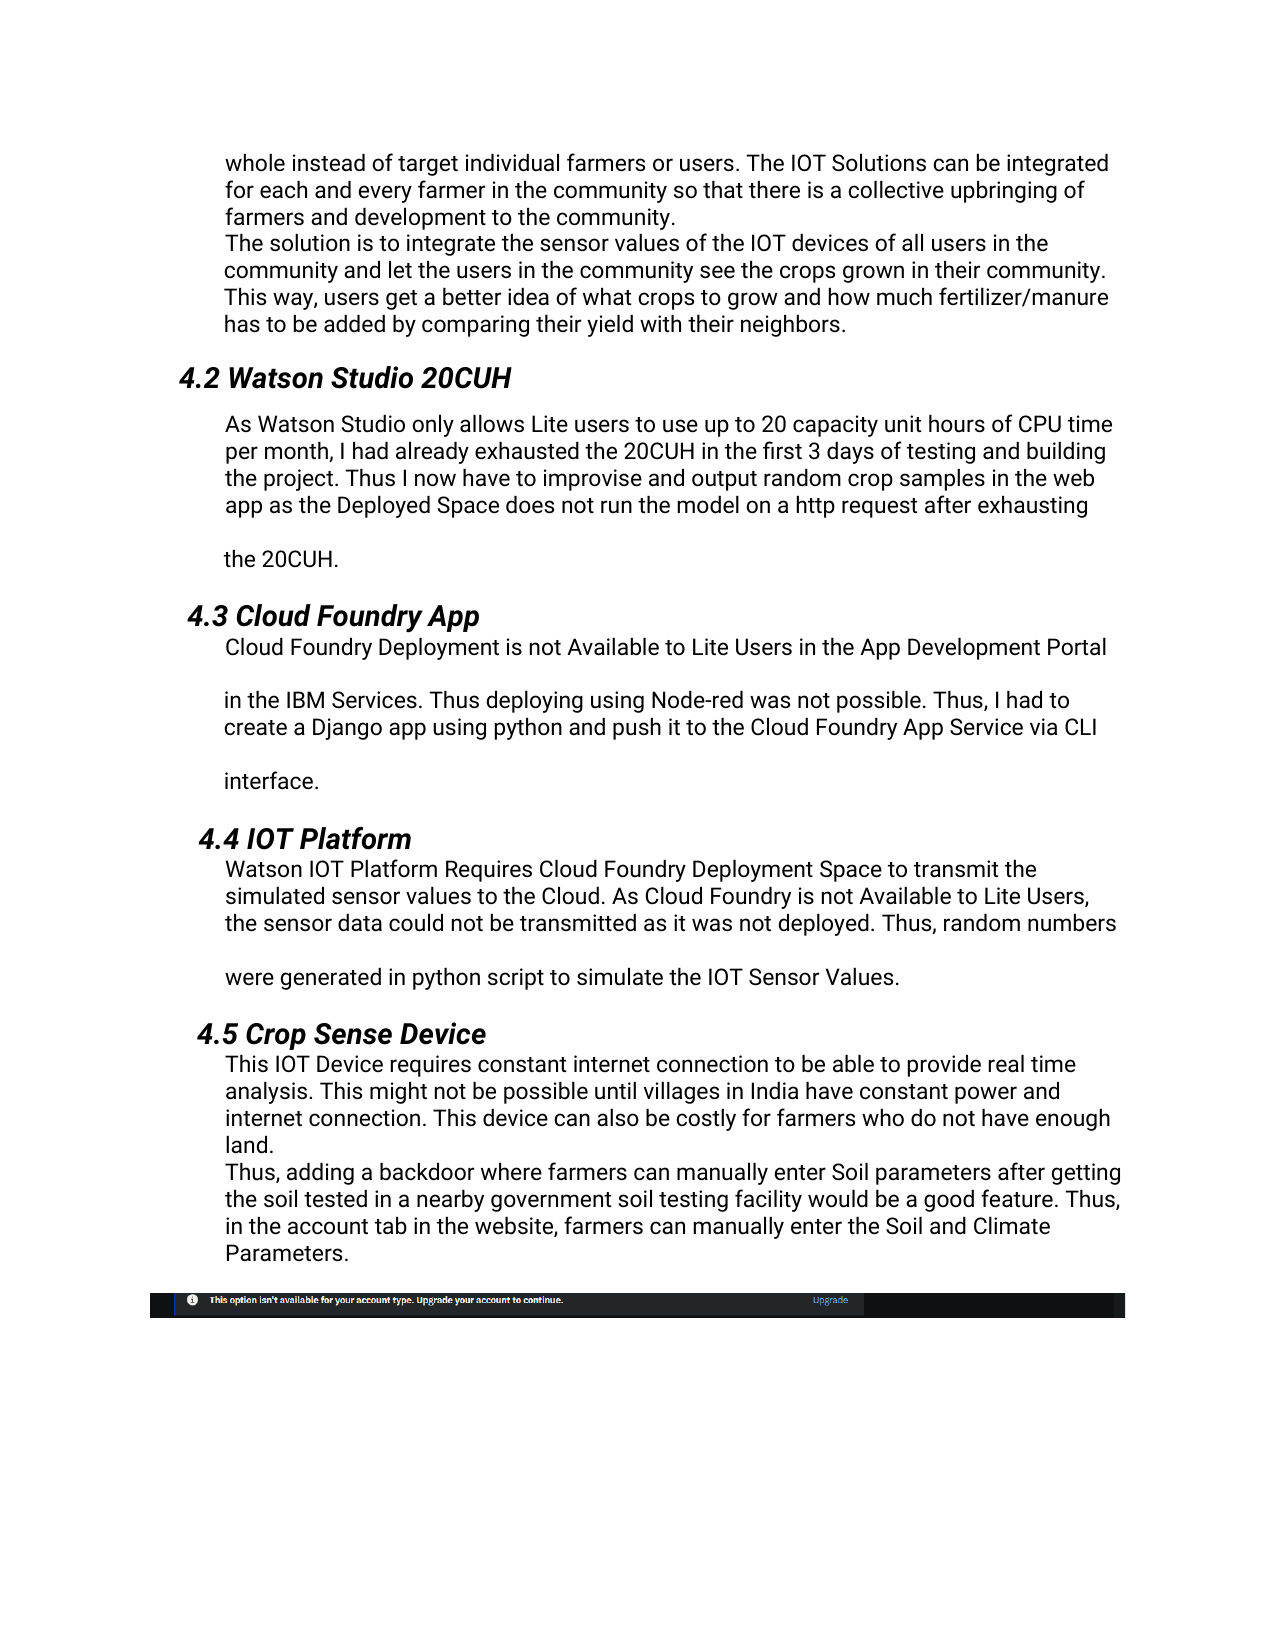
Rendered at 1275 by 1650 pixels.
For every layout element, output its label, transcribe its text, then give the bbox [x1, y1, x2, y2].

text community and let the users in the community see the crops grown in their community. [150, 257, 1125, 284]
text Watson IOT Platform Requires Cloud Foundry Deployment Space to transmit the [150, 856, 1125, 883]
text analysis. This might not be possible until villages in India have constant power and [150, 1078, 1125, 1105]
text Cloud Foundry Deployment is not Available to Lite Users in the App Development Portal [150, 634, 1125, 688]
text land. [150, 1132, 1125, 1159]
text This way, users get a better idea of what crops to grow and how much fertilizer/manure [150, 284, 1125, 311]
text 4.3 Cloud Foundry App [150, 600, 1125, 634]
text 4.4 IOT Platform [150, 822, 1125, 856]
text This IOT Device requires constant internet connection to be able to provide real time [150, 1052, 1125, 1078]
text were generated in python script to simulate the IOT Sensor Values. [150, 964, 1125, 991]
picture [150, 1293, 1125, 1318]
text the sensor data could not be transmitted as it was not deployed. Thus, random numbers [150, 910, 1125, 964]
text interface. [150, 768, 1125, 795]
text the project. Thus I now have to improvise and output random crop samples in the web [150, 465, 1125, 492]
subtitle 4.2 Watson Studio 20CUH [150, 365, 1125, 395]
text farmers and development to the community. [150, 204, 1125, 231]
text the 20CUH. [150, 546, 1125, 573]
text Thus, adding a backdoor where farmers can manually enter Soil parameters after getting [150, 1159, 1125, 1186]
text per month, I had already exhausted the 20CUH in the first 3 days of testing and building [150, 438, 1125, 465]
text simulated sensor values to the Cloud. As Cloud Foundry is not Available to Lite Users, [150, 883, 1125, 910]
text internet connection. This device can also be costly for farmers who do not have enough [150, 1105, 1125, 1132]
text the soil tested in a nearby government soil testing facility would be a good feature. Thus, in the account tab in the website, farmers can manually enter the Soil and Climate Parameters. [225, 1186, 1125, 1267]
text create a Django app using python and push it to the Cloud Foundry App Service via CLI [150, 714, 1125, 768]
text The solution is to integrate the sensor values of the IOT devices of all users in the [150, 231, 1125, 257]
text in the IBM Services. Thus deploying using Node-red was not possible. Thus, I had to [150, 688, 1125, 714]
text whole instead of target individual farmers or users. The IOT Solutions can be integrated [150, 150, 1125, 177]
text has to be added by comparing their yield with their neighbors. [150, 311, 1125, 338]
text for each and every farmer in the community so that there is a collective upbringing of [150, 177, 1125, 204]
text As Watson Studio only allows Lite users to use up to 20 capacity unit hours of CPU time [150, 412, 1125, 438]
text app as the Deployed Space does not run the model on a http request after exhausting [150, 492, 1125, 546]
text 4.5 Crop Sense Device [150, 1017, 1125, 1052]
